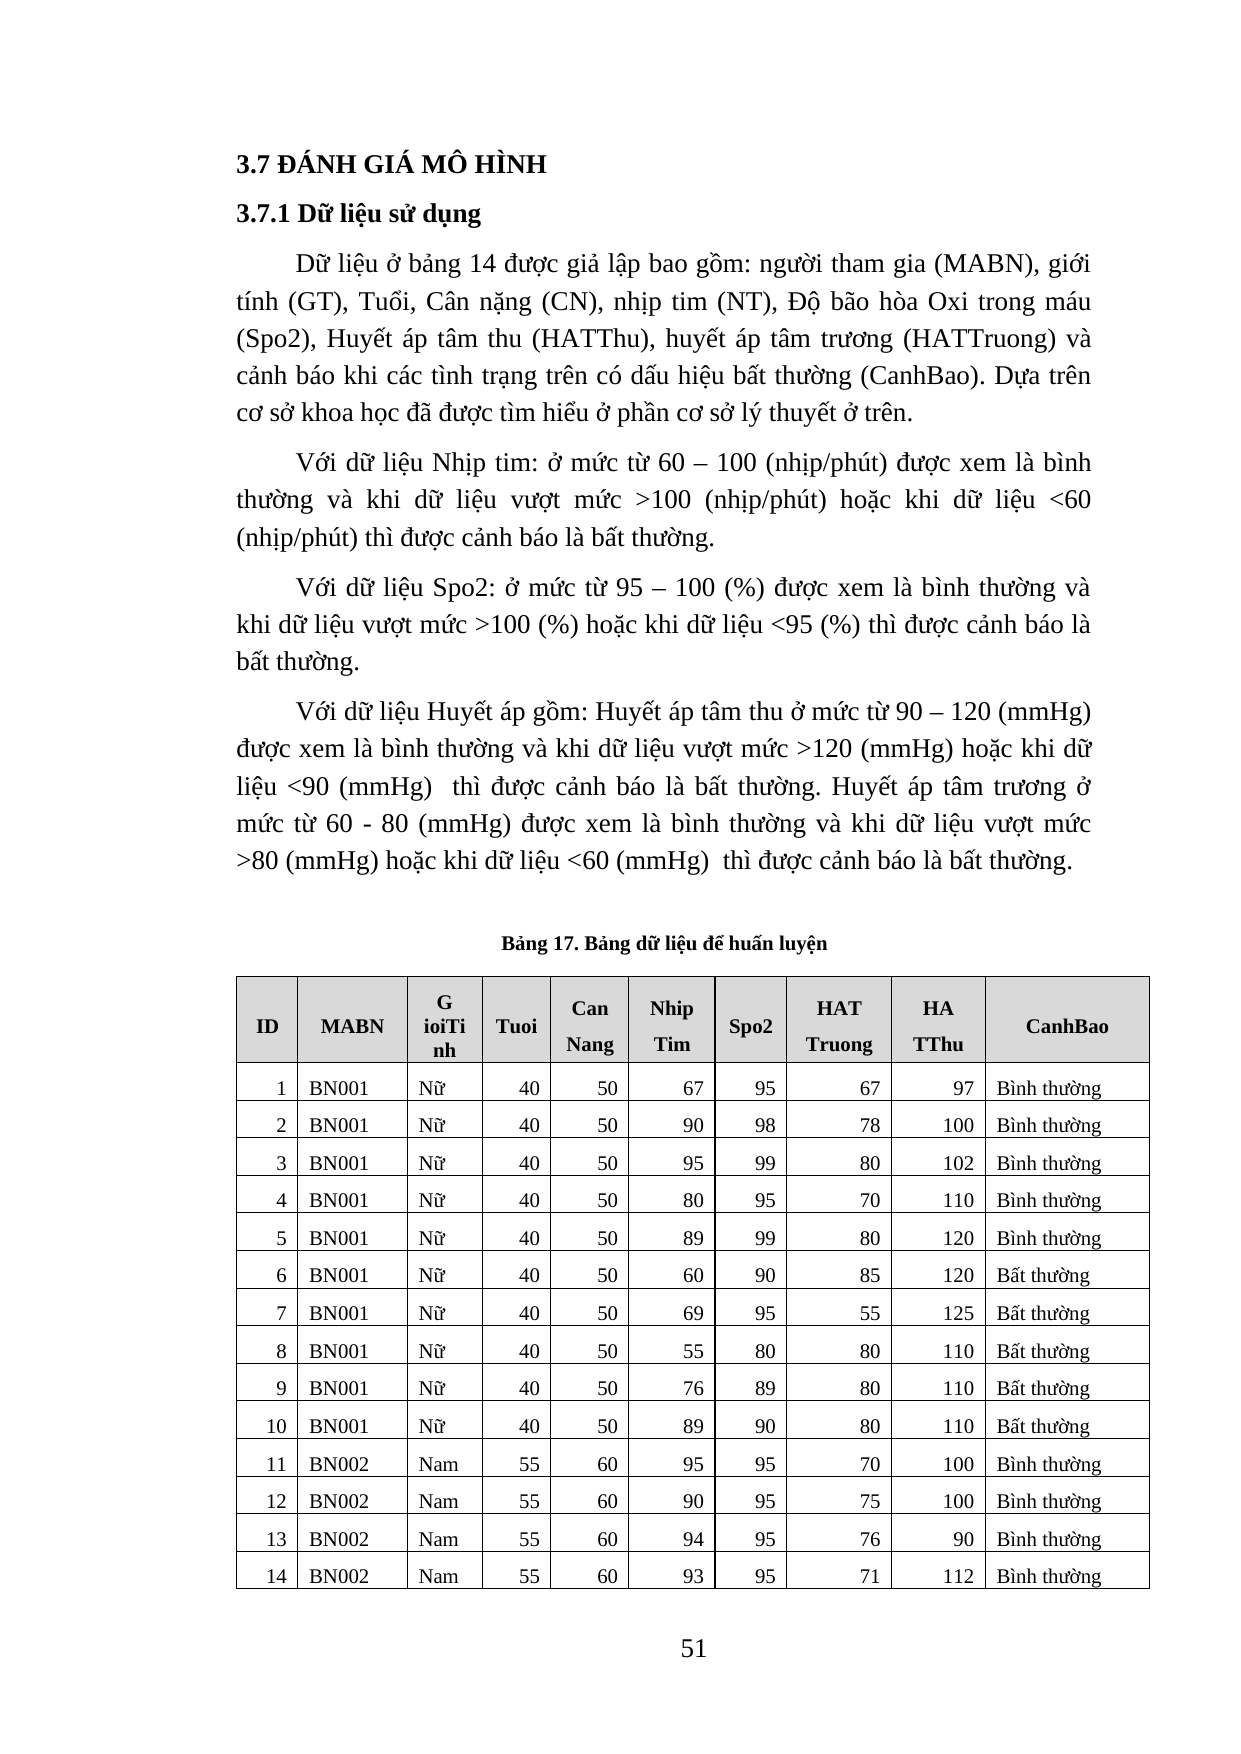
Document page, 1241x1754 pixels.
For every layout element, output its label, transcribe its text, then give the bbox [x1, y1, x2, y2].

table_cell 93 [629, 1552, 714, 1588]
table_cell 55 [629, 1326, 714, 1363]
table_cell 55 [483, 1552, 550, 1588]
table_cell 50 [551, 1364, 628, 1400]
table_cell 50 [551, 1063, 628, 1099]
table_header GioiTinh [408, 977, 482, 1062]
table_cell 110 [892, 1176, 985, 1212]
table_header Spo2 [716, 977, 786, 1062]
text Với dữ liệu Spo2: ở mức từ 95 – 100 (%) được xem là bình thường và khi dữ liệu vượt mức >100 (%) hoặc khi dữ liệu <95 (%) thì được cảnh báo là bất thường. [236, 571, 1092, 676]
table_cell Nữ [408, 1251, 482, 1287]
table_cell 94 [629, 1514, 714, 1551]
table_cell 10 [237, 1401, 297, 1438]
table_cell 50 [551, 1213, 628, 1250]
table_cell 100 [892, 1477, 985, 1513]
table_cell Bình thường [986, 1213, 1149, 1250]
table_cell 40 [483, 1326, 550, 1363]
table_cell 7 [237, 1289, 297, 1325]
table_cell 50 [551, 1138, 628, 1175]
table_cell BN001 [298, 1138, 407, 1175]
table_cell 89 [629, 1213, 714, 1250]
table_cell 90 [629, 1477, 714, 1513]
table_cell 95 [716, 1552, 786, 1588]
table_cell 80 [787, 1213, 891, 1250]
table_cell 110 [892, 1401, 985, 1438]
table_cell Nam [408, 1552, 482, 1588]
text Với dữ liệu Nhịp tim: ở mức từ 60 – 100 (nhịp/phút) được xem là bình thường và khi dữ liệu vượt mức >100 (nhịp/phút) hoặc khi dữ liệu <60 (nhịp/phút) thì được cảnh báo là bất thường. [236, 446, 1092, 552]
table_cell Bình thường [986, 1514, 1149, 1551]
table_cell 50 [551, 1401, 628, 1438]
table_cell Nữ [408, 1289, 482, 1325]
table_cell 40 [483, 1401, 550, 1438]
table_cell Bất thường [986, 1401, 1149, 1438]
table_cell 67 [629, 1063, 714, 1099]
table_cell 69 [629, 1289, 714, 1325]
table_cell 99 [716, 1213, 786, 1250]
table_header HAT Truong [787, 977, 891, 1062]
table_cell BN002 [298, 1552, 407, 1588]
subtitle Dữ liệu sử dụng [236, 197, 1092, 229]
table_cell Bình thường [986, 1477, 1149, 1513]
table_cell 40 [483, 1213, 550, 1250]
table_cell BN001 [298, 1063, 407, 1099]
table_cell 60 [551, 1514, 628, 1551]
table_cell Bất thường [986, 1251, 1149, 1287]
table_cell Nam [408, 1477, 482, 1513]
table_cell Nữ [408, 1176, 482, 1212]
table_cell Bất thường [986, 1289, 1149, 1325]
table_cell 97 [892, 1063, 985, 1099]
table_cell 9 [237, 1364, 297, 1400]
table_cell 2 [237, 1101, 297, 1137]
table_cell 55 [483, 1477, 550, 1513]
table_cell BN002 [298, 1514, 407, 1551]
table_cell 40 [483, 1176, 550, 1212]
table_cell 50 [551, 1101, 628, 1137]
table_cell 50 [551, 1251, 628, 1287]
table_cell 40 [483, 1101, 550, 1137]
table_cell 40 [483, 1138, 550, 1175]
table_cell 75 [787, 1477, 891, 1513]
table_cell 1 [237, 1063, 297, 1099]
subtitle Đánh giá mô hình [236, 148, 1092, 179]
table_cell 100 [892, 1101, 985, 1137]
table_cell 4 [237, 1176, 297, 1212]
table_cell 90 [716, 1251, 786, 1287]
table_cell BN001 [298, 1101, 407, 1137]
table_cell Nam [408, 1514, 482, 1551]
table_cell 110 [892, 1364, 985, 1400]
table_cell 85 [787, 1251, 891, 1287]
table_cell 95 [716, 1289, 786, 1325]
table_cell 14 [237, 1552, 297, 1588]
table_cell 89 [716, 1364, 786, 1400]
table_cell 76 [787, 1514, 891, 1551]
text Với dữ liệu Huyết áp gồm: Huyết áp tâm thu ở mức từ 90 – 120 (mmHg) được xem là bình thường và khi dữ liệu vượt mức >120 (mmHg) hoặc khi dữ liệu <90 (mmHg) thì được cảnh báo là bất thường. Huyết áp tâm trương ở mức từ 60 - 80 (mmHg) được xem là bình thường và khi dữ liệu vượt mức >80 (mmHg) hoặc khi dữ liệu <60 (mmHg) thì được cảnh báo là bất thường. [236, 695, 1092, 875]
table_cell 3 [237, 1138, 297, 1175]
table_header ID [237, 977, 297, 1062]
table_header Nhip Tim [629, 977, 714, 1062]
table_cell 99 [716, 1138, 786, 1175]
table_header HA TThu [892, 977, 985, 1062]
table_cell 95 [716, 1477, 786, 1513]
table_cell BN001 [298, 1289, 407, 1325]
table_cell Nữ [408, 1364, 482, 1400]
table_cell 100 [892, 1439, 985, 1476]
table_cell 70 [787, 1176, 891, 1212]
table_cell 71 [787, 1552, 891, 1588]
table_cell 89 [629, 1401, 714, 1438]
table_cell 13 [237, 1514, 297, 1551]
table_cell 40 [483, 1251, 550, 1287]
table_cell 50 [551, 1326, 628, 1363]
table_cell 50 [551, 1289, 628, 1325]
table_cell BN001 [298, 1326, 407, 1363]
table_cell Bình thường [986, 1063, 1149, 1099]
table_cell 80 [787, 1138, 891, 1175]
table_cell Bất thường [986, 1326, 1149, 1363]
table_cell Bất thường [986, 1364, 1149, 1400]
table_cell 80 [787, 1326, 891, 1363]
table_cell BN001 [298, 1251, 407, 1287]
table_header Tuoi [483, 977, 550, 1062]
table_cell 95 [716, 1514, 786, 1551]
table_header MABN [298, 977, 407, 1062]
table_cell Bình thường [986, 1439, 1149, 1476]
table_cell 12 [237, 1477, 297, 1513]
table_cell 50 [551, 1176, 628, 1212]
table_cell BN001 [298, 1176, 407, 1212]
table_cell 90 [716, 1401, 786, 1438]
table_cell 67 [787, 1063, 891, 1099]
table_cell Nữ [408, 1063, 482, 1099]
table_cell 80 [787, 1401, 891, 1438]
table_header Can Nang [551, 977, 628, 1062]
table_cell 70 [787, 1439, 891, 1476]
table_cell 90 [892, 1514, 985, 1551]
table_cell 40 [483, 1364, 550, 1400]
table_cell 98 [716, 1101, 786, 1137]
table_cell 95 [716, 1176, 786, 1212]
table_cell 76 [629, 1364, 714, 1400]
table_cell 78 [787, 1101, 891, 1137]
table_cell 125 [892, 1289, 985, 1325]
table_cell 40 [483, 1063, 550, 1099]
table_cell 95 [716, 1439, 786, 1476]
table_cell Bình thường [986, 1552, 1149, 1588]
table_cell 90 [629, 1101, 714, 1137]
table_cell 95 [629, 1439, 714, 1476]
table_cell Nữ [408, 1138, 482, 1175]
table_cell 60 [551, 1439, 628, 1476]
table_cell 110 [892, 1326, 985, 1363]
table_cell 55 [483, 1514, 550, 1551]
table_cell BN002 [298, 1477, 407, 1513]
table_cell BN001 [298, 1364, 407, 1400]
table_cell 11 [237, 1439, 297, 1476]
table_cell BN001 [298, 1213, 407, 1250]
table_cell Nữ [408, 1213, 482, 1250]
table_cell 55 [787, 1289, 891, 1325]
table_cell 95 [629, 1138, 714, 1175]
table_cell 8 [237, 1326, 297, 1363]
table_cell 102 [892, 1138, 985, 1175]
table_cell 80 [787, 1364, 891, 1400]
table_cell Nữ [408, 1101, 482, 1137]
table_cell 120 [892, 1251, 985, 1287]
table_cell BN001 [298, 1401, 407, 1438]
table_cell Bình thường [986, 1138, 1149, 1175]
table_cell 60 [629, 1251, 714, 1287]
table_cell 6 [237, 1251, 297, 1287]
table_cell 80 [629, 1176, 714, 1212]
table_cell 120 [892, 1213, 985, 1250]
table_cell 60 [551, 1552, 628, 1588]
table_cell 40 [483, 1289, 550, 1325]
table_cell 60 [551, 1477, 628, 1513]
table_cell 80 [716, 1326, 786, 1363]
table_cell 55 [483, 1439, 550, 1476]
table_cell BN002 [298, 1439, 407, 1476]
table_cell Nữ [408, 1326, 482, 1363]
table_cell 112 [892, 1552, 985, 1588]
table_cell 95 [716, 1063, 786, 1099]
table_cell Nữ [408, 1401, 482, 1438]
table_cell Bình thường [986, 1101, 1149, 1137]
table_cell 5 [237, 1213, 297, 1250]
table_header CanhBao [986, 977, 1149, 1062]
table_cell Nam [408, 1439, 482, 1476]
text Dữ liệu ở bảng 14 được giả lập bao gồm: người tham gia (MABN), giới tính (GT), Tuổi, Cân nặng (CN), nhịp tim (NT), Độ bão hòa Oxi trong máu (Spo2), Huyết áp tâm thu (HATThu), huyết áp tâm trương (HATTruong) và cảnh báo khi các tình trạng trên có dấu hiệu bất thường (CanhBao). Dựa trên cơ sở khoa học đã được tìm hiểu ở phần cơ sở lý thuyết ở trên. [236, 247, 1092, 428]
table_cell Bình thường [986, 1176, 1149, 1212]
